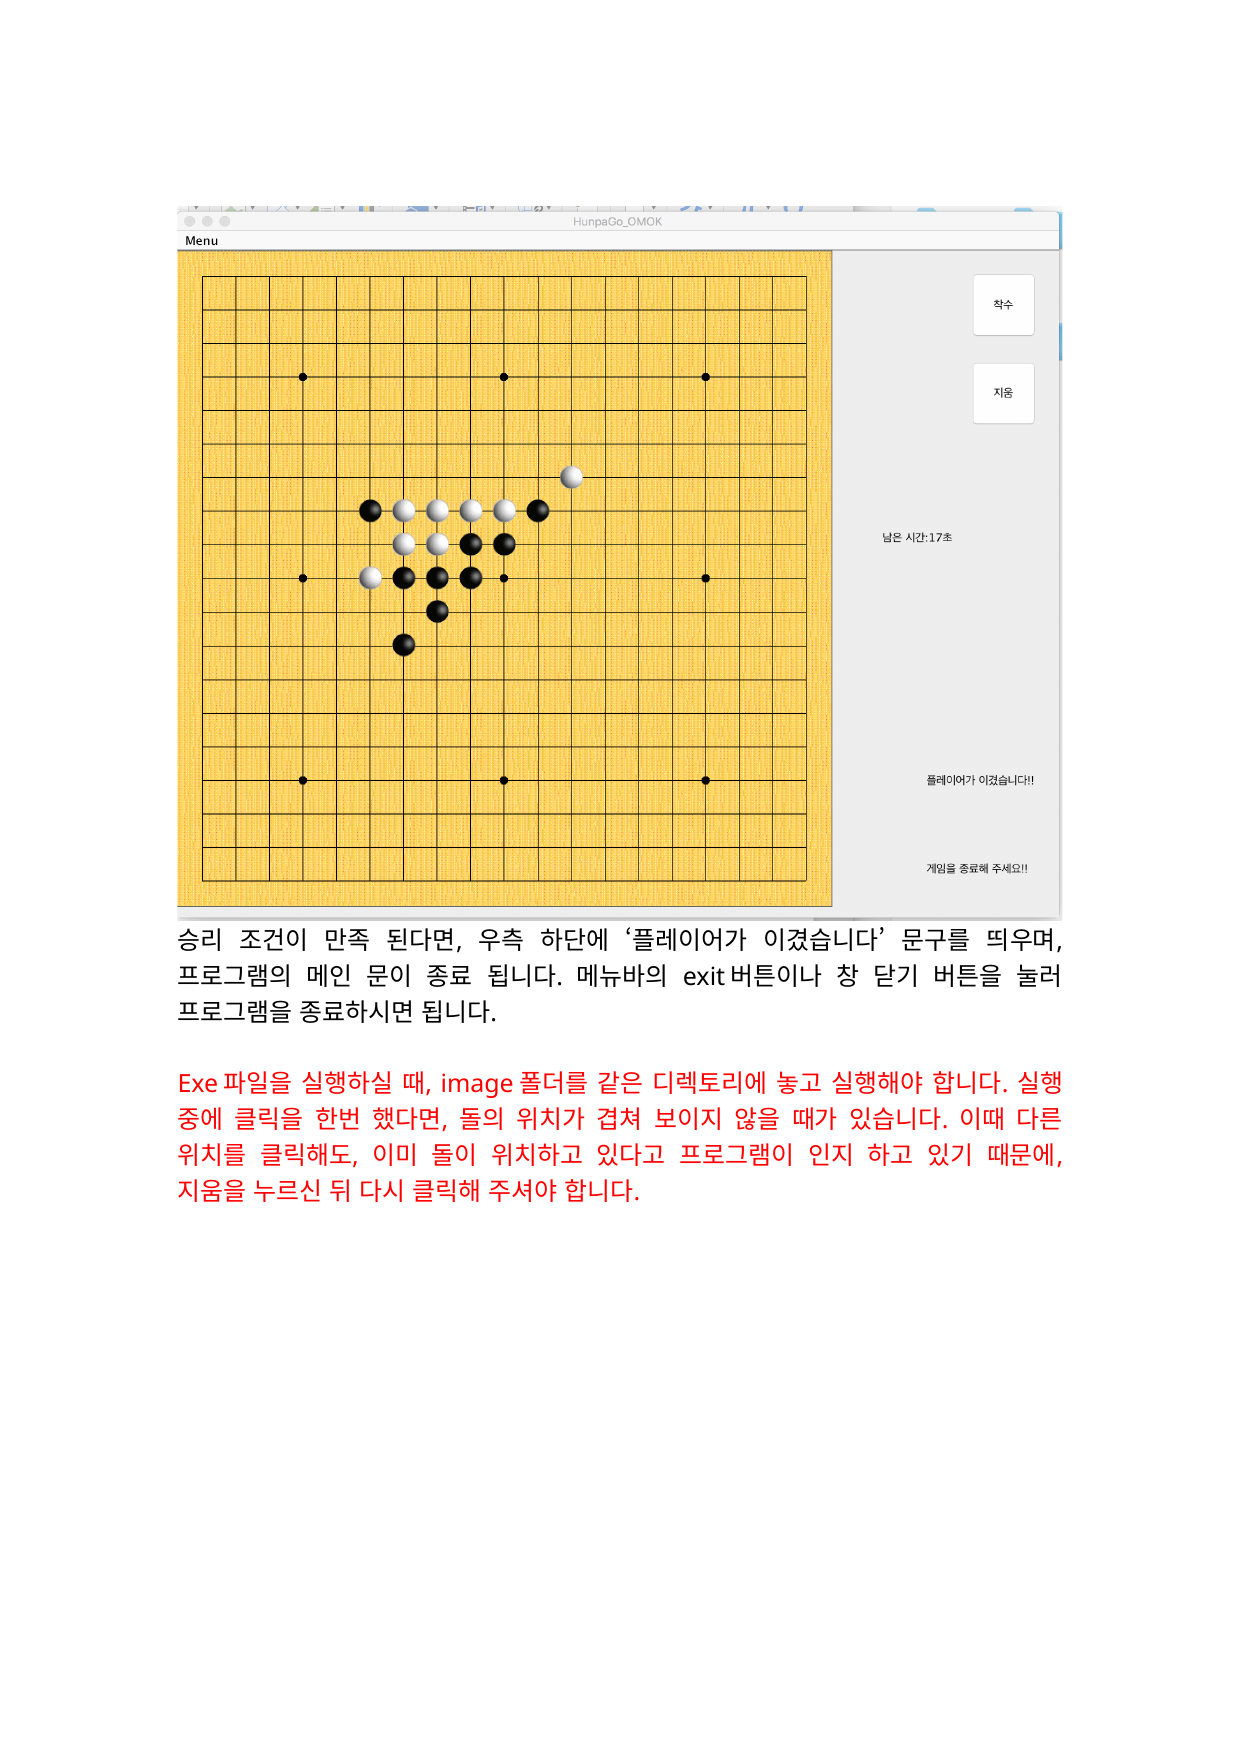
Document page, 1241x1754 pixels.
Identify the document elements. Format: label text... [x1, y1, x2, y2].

text 승리 조건이 만족 된다면, 우측 하단에 ‘플레이어가 이겼습니다’ 문구를 띄우며, 프로그램의 메인 문이 종료 됩니다. 메뉴바의 exit버튼이나 창 닫기 버튼을 눌러 프로그램을 종료하시면 됩니다. [177, 921, 1063, 1029]
text Exe파일을 실행하실 때, image폴더를 같은 디렉토리에 놓고 실행해야 합니다. 실행 중에 클릭을 한번 했다면, 돌의 위치가 겹쳐 보이지 않을 때가 있습니다. 이때 다른 위치를 클릭해도, 이미 돌이 위치하고 있다고 프로그램이 인지 하고 있기 때문에, 지움을 누르신 뒤 다시 클릭해 주셔야 합니다. [177, 1063, 1063, 1208]
picture [177, 206, 1063, 921]
